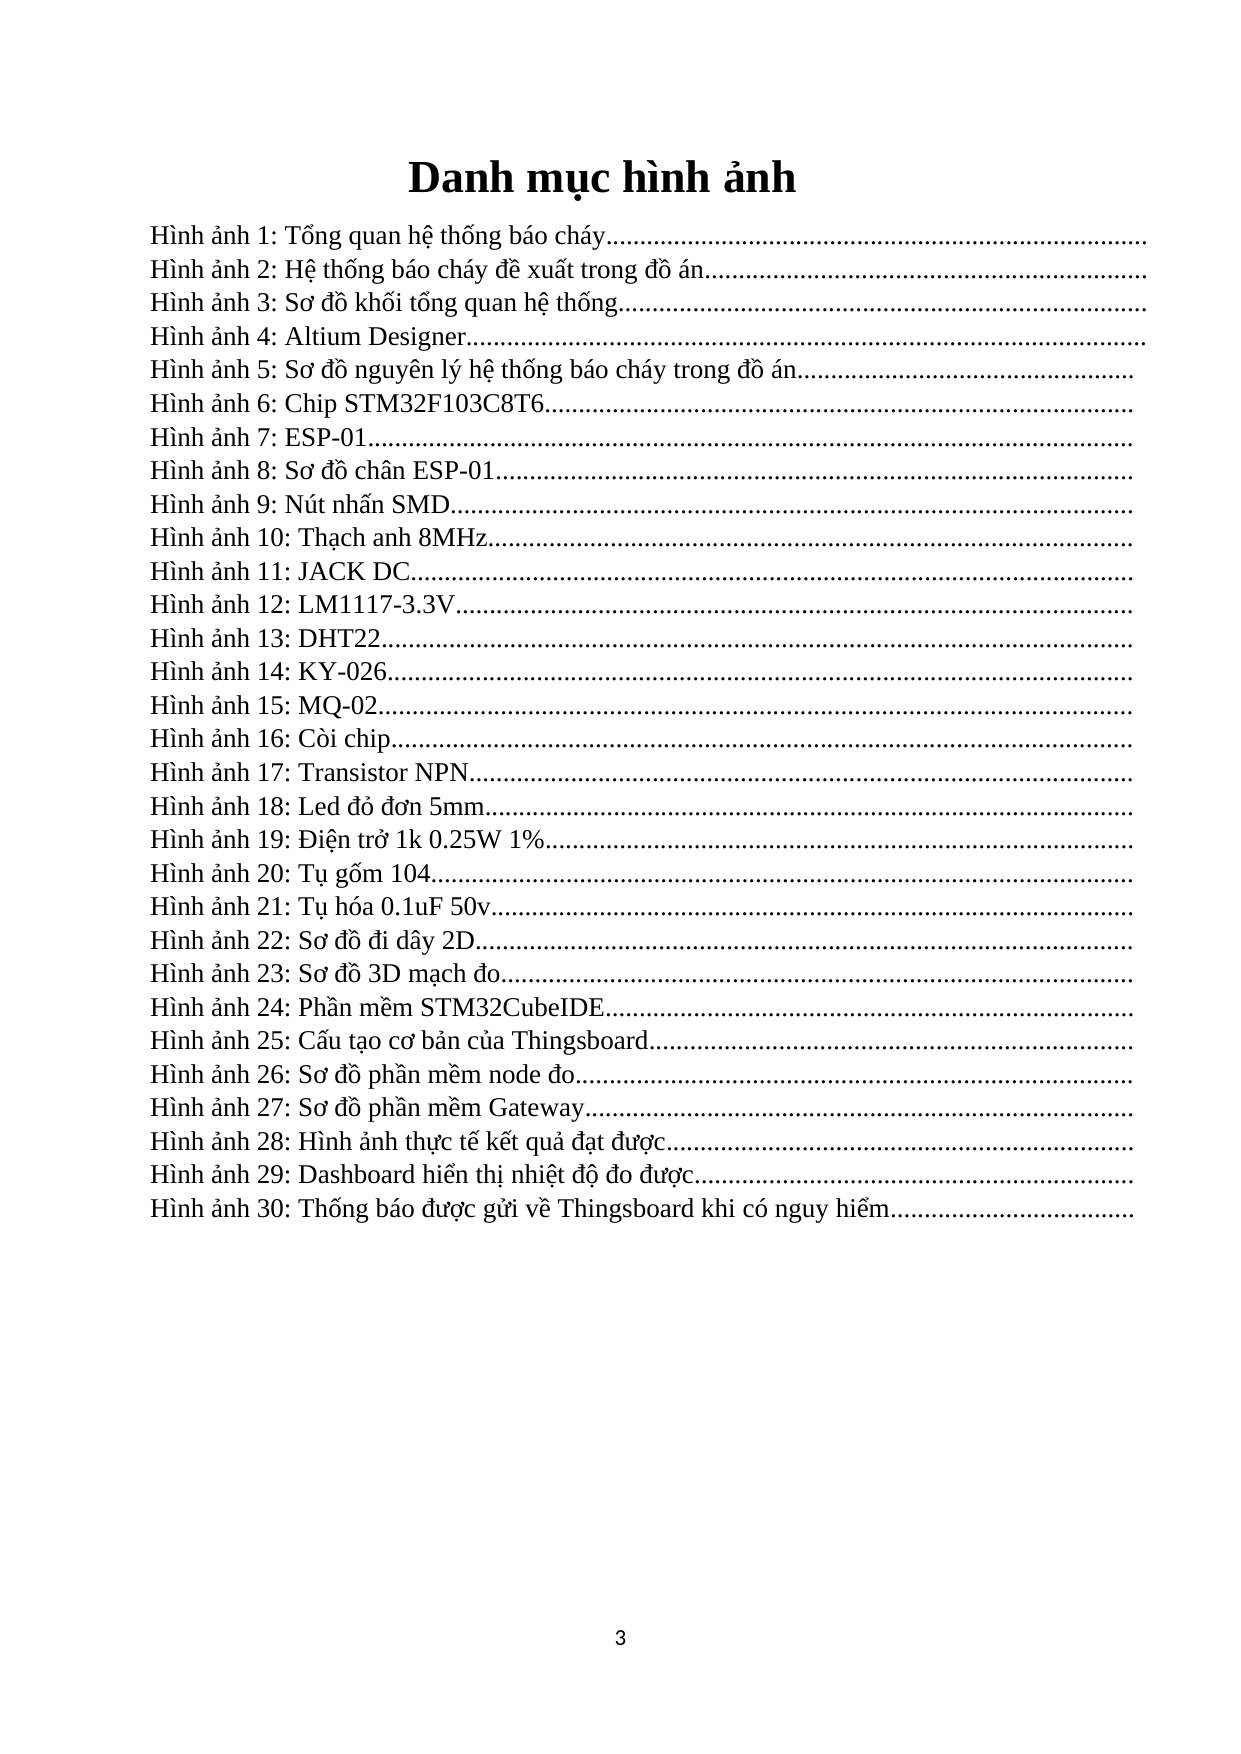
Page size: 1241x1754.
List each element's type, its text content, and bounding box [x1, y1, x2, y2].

text Hình ảnh 2: Hệ thống báo cháy đề xuất trong đồ án 7 [150, 253, 1090, 284]
text Hình ảnh 1: Tổng quan hệ thống báo cháy 5 [150, 219, 1090, 251]
text Hình ảnh 7: ESP-01 12 [150, 421, 1090, 452]
text Hình ảnh 16: Còi chip 18 [150, 722, 1090, 754]
text Hình ảnh 24: Phần mềm STM32CubeIDE 23 [150, 991, 1090, 1022]
text Hình ảnh 14: KY-026 17 [150, 655, 1090, 687]
text Hình ảnh 21: Tụ hóa 0.1uF 50v 20 [150, 890, 1090, 921]
text Hình ảnh 13: DHT22 16 [150, 622, 1090, 653]
text Hình ảnh 26: Sơ đồ phần mềm node đo 25 [150, 1058, 1090, 1089]
text Hình ảnh 17: Transistor NPN 18 [150, 756, 1090, 787]
text Hình ảnh 5: Sơ đồ nguyên lý hệ thống báo cháy trong đồ án 10 [150, 353, 1090, 385]
text Hình ảnh 6: Chip STM32F103C8T6 11 [150, 387, 1090, 418]
text Hình ảnh 18: Led đỏ đơn 5mm 19 [150, 789, 1090, 821]
text Hình ảnh 30: Thống báo được gửi về Thingsboard khi có nguy hiểm 28 [150, 1192, 1090, 1223]
text Hình ảnh 22: Sơ đồ đi dây 2D 21 [150, 924, 1090, 955]
text Hình ảnh 27: Sơ đồ phần mềm Gateway 26 [150, 1091, 1090, 1123]
text Hình ảnh 11: JACK DC 15 [150, 555, 1090, 586]
text Hình ảnh 10: Thạch anh 8MHz 14 [150, 521, 1090, 552]
text Hình ảnh 15: MQ-02 17 [150, 689, 1090, 720]
text Hình ảnh 12: LM1117-3.3V 15 [150, 588, 1090, 619]
text Hình ảnh 29: Dashboard hiển thị nhiệt độ đo được 27 [150, 1158, 1090, 1190]
text Hình ảnh 3: Sơ đồ khối tổng quan hệ thống 8 [150, 286, 1090, 318]
text Hình ảnh 23: Sơ đồ 3D mạch đo 22 [150, 957, 1090, 988]
text Hình ảnh 8: Sơ đồ chân ESP-01 13 [150, 454, 1090, 485]
text Hình ảnh 25: Cấu tạo cơ bản của Thingsboard 24 [150, 1024, 1090, 1056]
text Hình ảnh 4: Altium Designer 9 [150, 320, 1090, 351]
text Hình ảnh 20: Tụ gốm 104 20 [150, 857, 1090, 888]
text Hình ảnh 28: Hình ảnh thực tế kết quả đạt được 27 [150, 1125, 1090, 1156]
text Danh mục hình ảnh [185, 150, 1019, 203]
text Hình ảnh 9: Nút nhấn SMD 14 [150, 488, 1090, 519]
text Hình ảnh 19: Điện trở 1k 0.25W 1% 19 [150, 823, 1090, 854]
